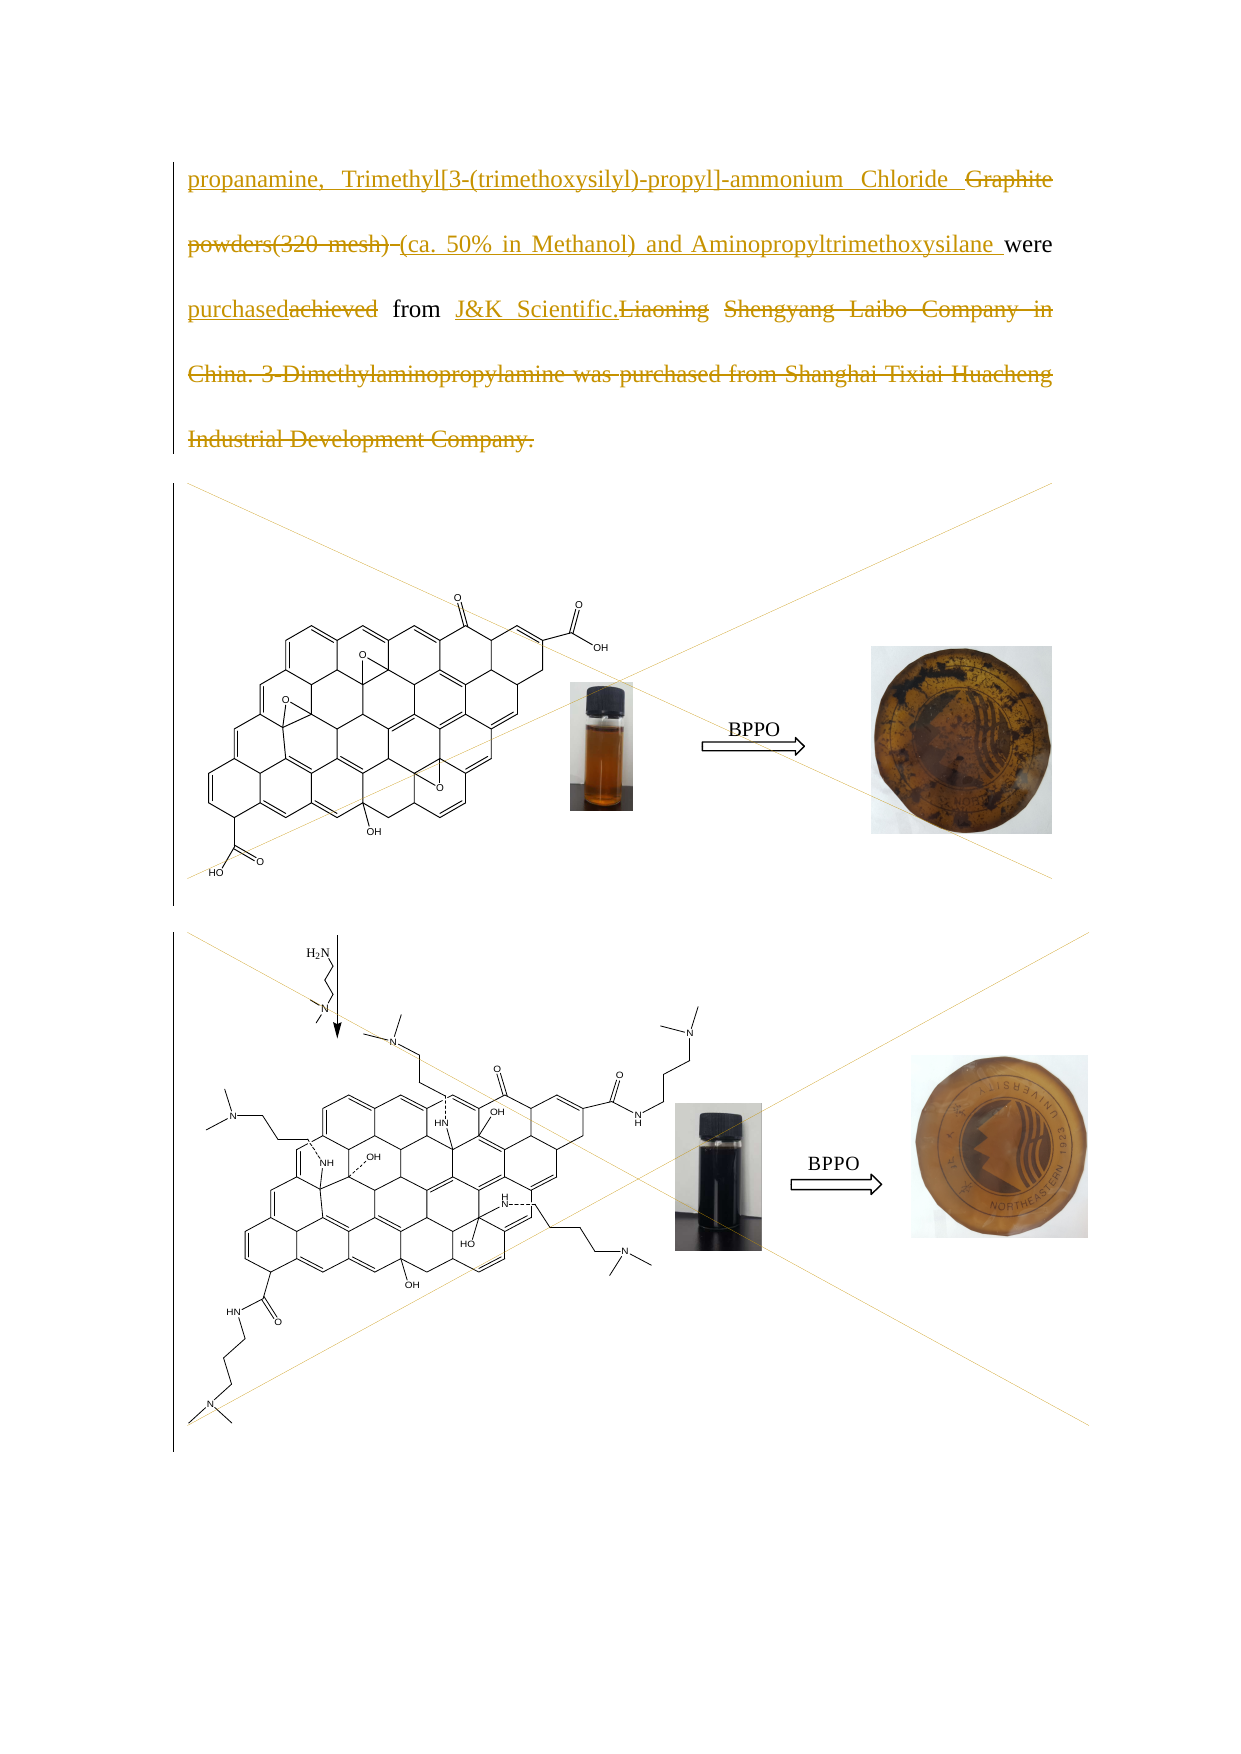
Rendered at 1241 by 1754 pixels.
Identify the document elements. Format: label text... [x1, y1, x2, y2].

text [187, 162, 1053, 374]
